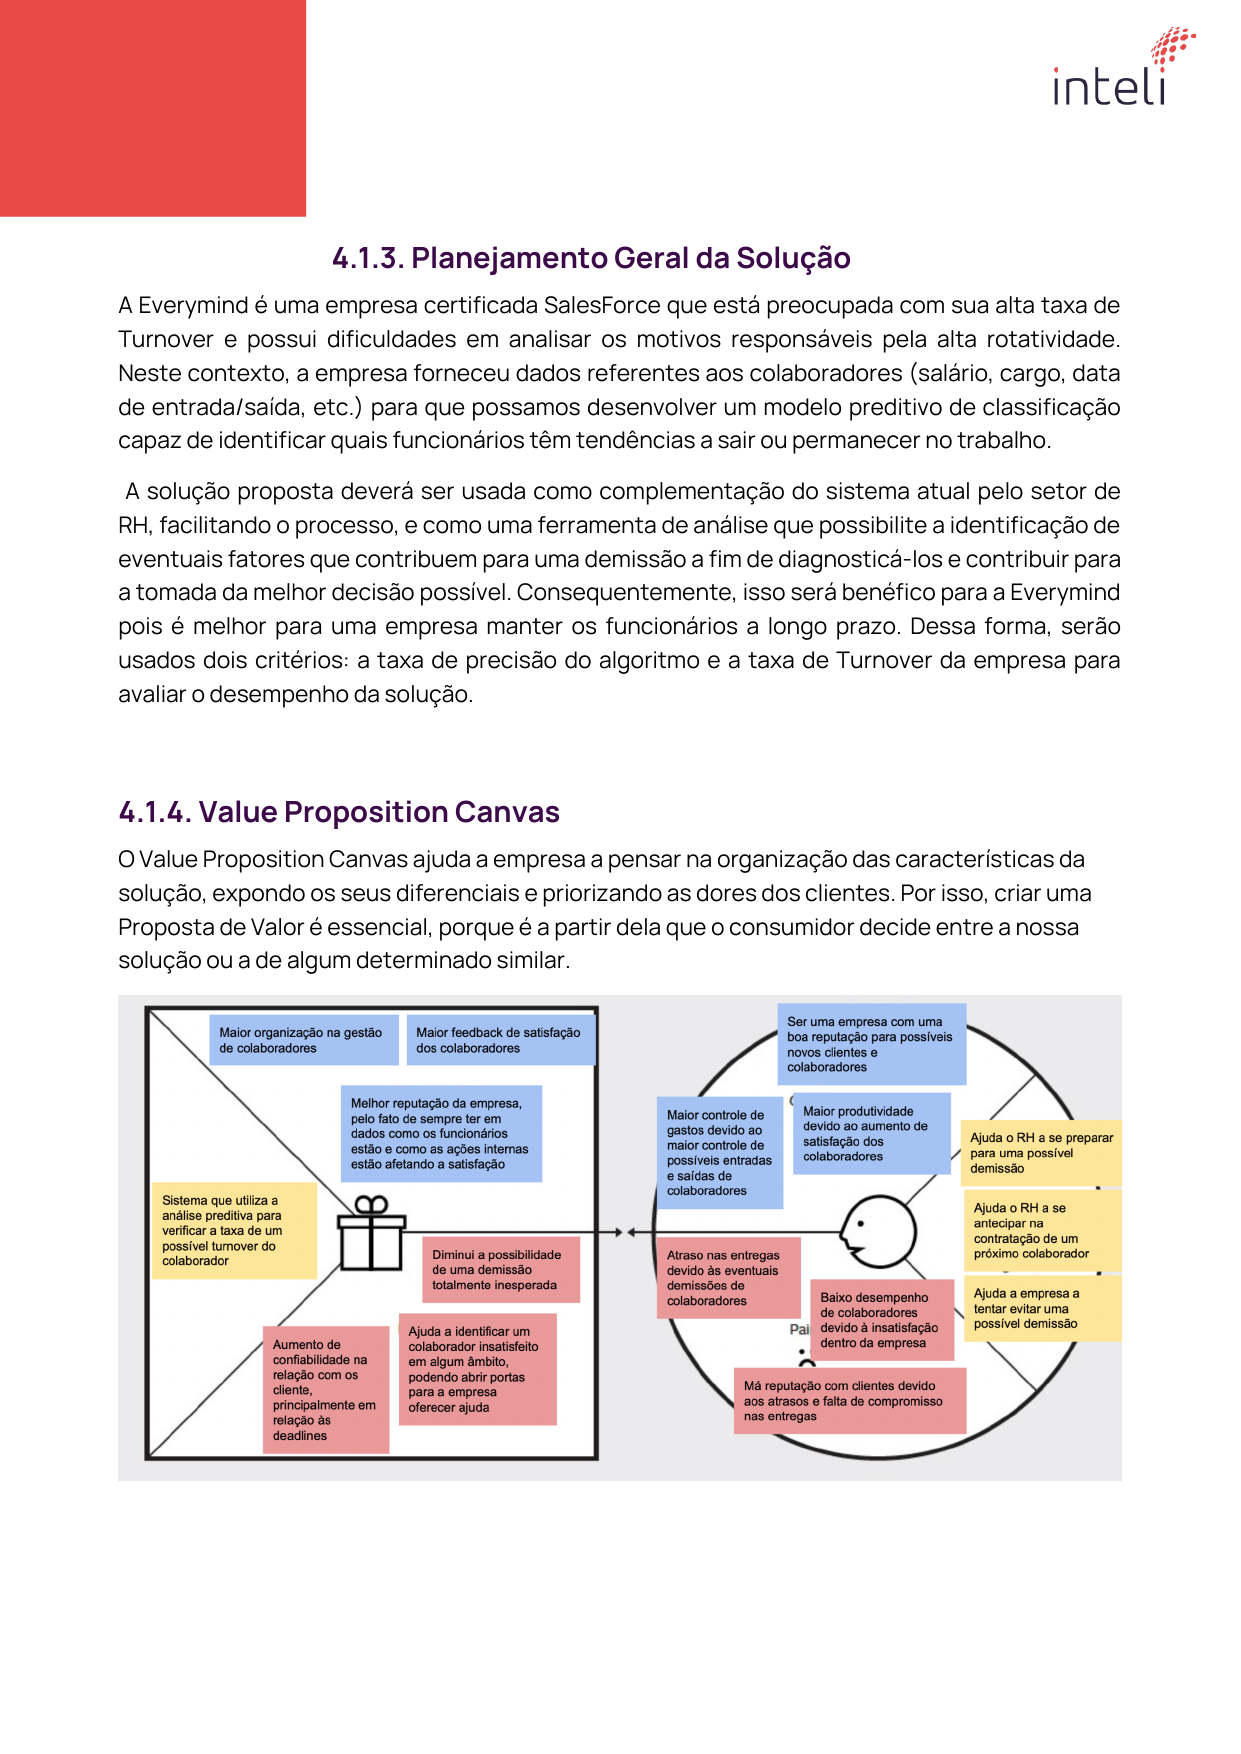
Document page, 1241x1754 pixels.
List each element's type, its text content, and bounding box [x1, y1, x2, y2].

text O Value Proposition Canvas ajuda a empresa a pensar na organização das características da solução, expondo os seus diferenciais e priorizando as dores dos clientes. Por isso, criar uma Proposta de Valor é essencial, porque é a partir dela que o consumidor decide entre a nossa solução ou a de algum determinado similar. [118, 843, 1122, 976]
text A solução proposta deverá ser usada como complementação do sistema atual pelo setor de RH, facilitando o processo, e como uma ferramenta de análise que possibilite a identificação de eventuais fatores que contribuem para uma demissão a fim de diagnosticá-los e contribuir para a tomada da melhor decisão possível. Consequentemente, isso será benéfico para a Everymind pois é melhor para uma empresa manter os funcionários a longo prazo. Dessa forma, serão usados dois critérios: a taxa de precisão do algoritmo e a taxa de Turnover da empresa para avaliar o desempenho da solução. [118, 475, 1122, 709]
text 4.1.4. Value Proposition Canvas [118, 791, 1122, 831]
text A Everymind é uma empresa certificada SalesForce que está preocupada com sua alta taxa de Turnover e possui dificuldades em analisar os motivos responsáveis pela alta rotatividade. Neste contexto, a empresa forneceu dados referentes aos colaboradores (salário, cargo, data de entrada/saída, etc.) para que possamos desenvolver um modelo preditivo de classificação capaz de identificar quais funcionários têm tendências a sair ou permanecer no trabalho. [118, 289, 1122, 456]
picture [118, 995, 1123, 1481]
picture [1054, 27, 1197, 105]
picture [0, 0, 307, 217]
text 4.1.3. Planejamento Geral da Solução [118, 237, 1122, 277]
